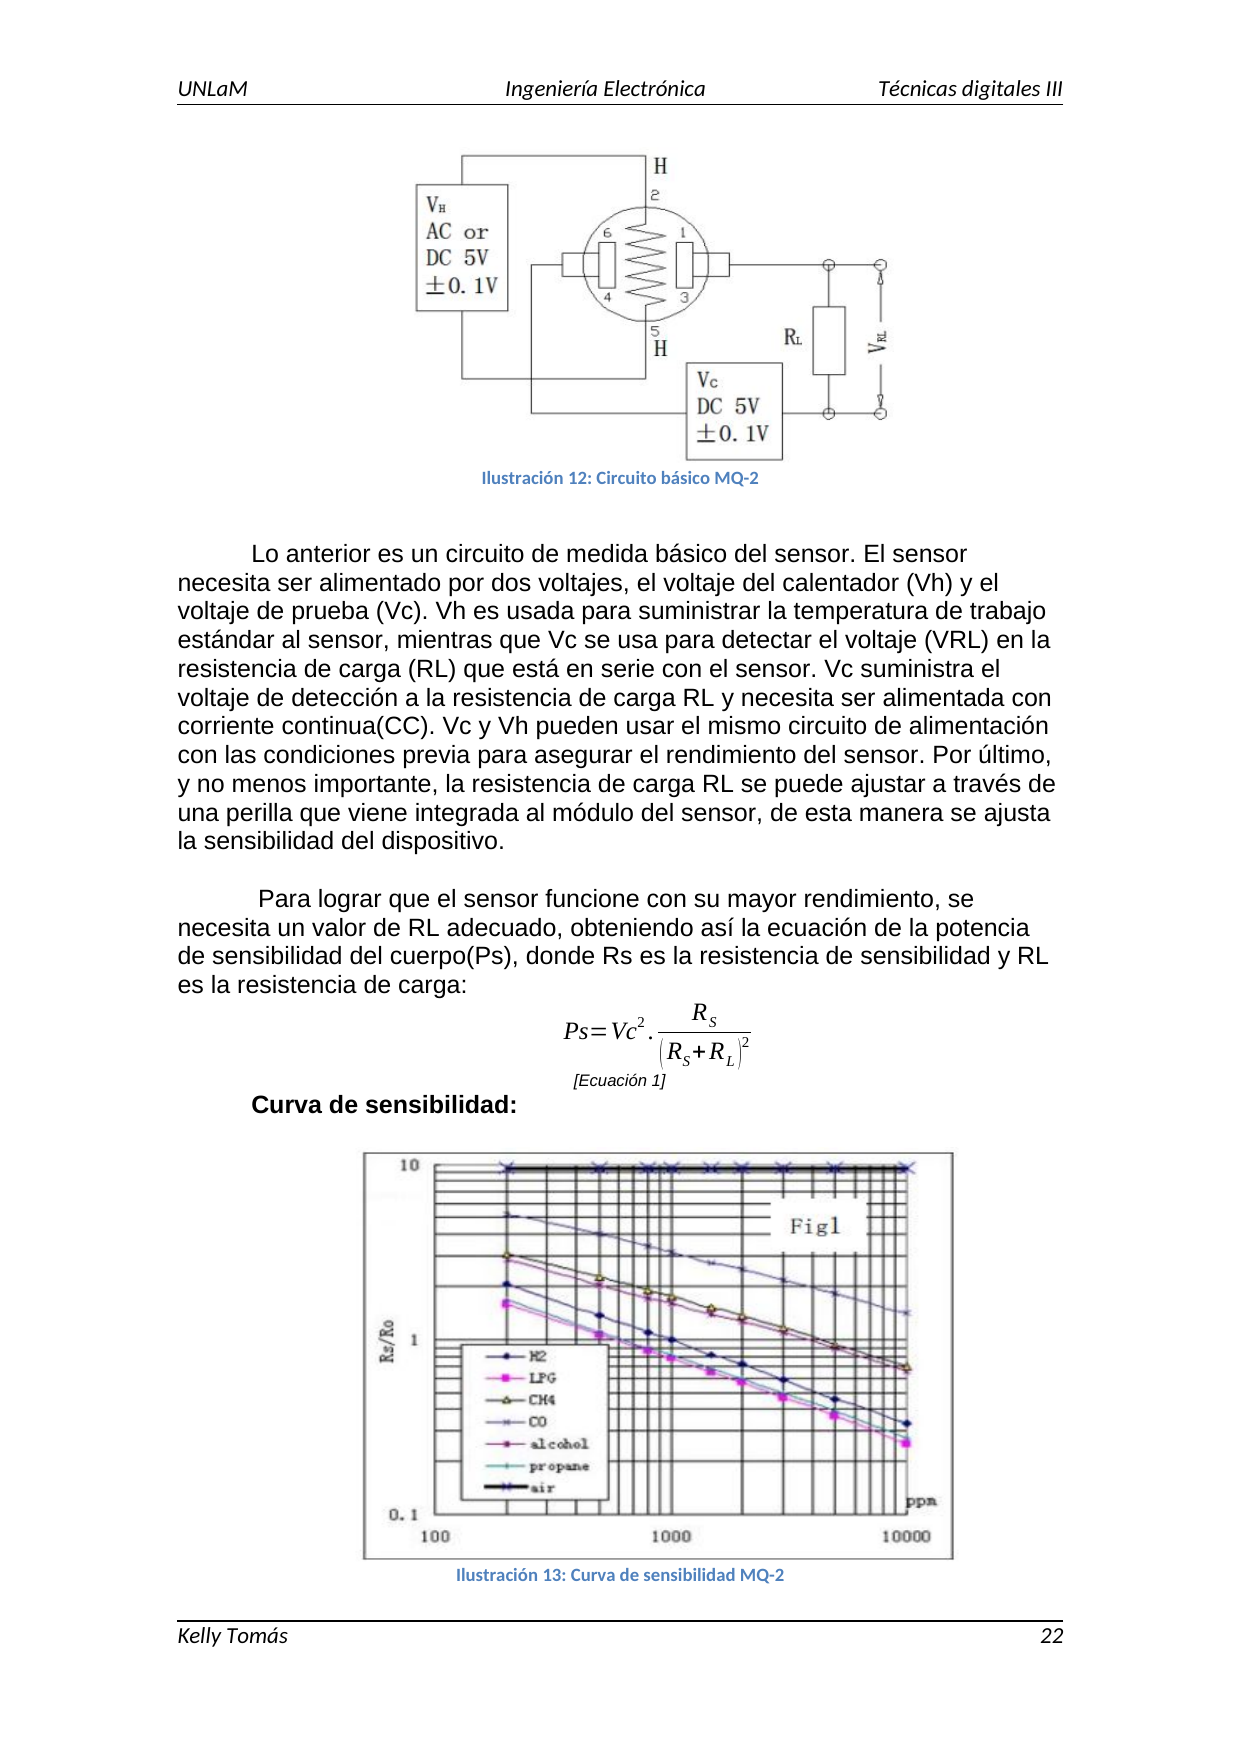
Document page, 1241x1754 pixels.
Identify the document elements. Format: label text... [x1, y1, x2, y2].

text Curva de sensibilidad: [177, 1090, 1063, 1119]
picture [413, 147, 901, 467]
text [Ecuación 1] [177, 1071, 1063, 1090]
picture [355, 1147, 959, 1564]
text Lo anterior es un circuito de medida básico del sensor. El sensor necesita ser alimentado por dos voltajes, el voltaje del calentador (Vh) y el voltaje de prueba (Vc). Vh es usada para suministrar la temperatura de trabajo estándar al sensor, mientras que Vc se usa para detectar el voltaje (VRL) en la resistencia de carga (RL) que está en serie con el sensor. Vc suministra el voltaje de detección a la resistencia de carga RL y necesita ser alimentada con corriente continua(CC). Vc y Vh pueden usar el mismo circuito de alimentación con las condiciones previa para asegurar el rendimiento del sensor. Por último, y no menos importante, la resistencia de carga RL se puede ajustar a través de una perilla que viene integrada al módulo del sensor, de esta manera se ajusta la sensibilidad del dispositivo. [177, 539, 1063, 855]
text Para lograr que el sensor funcione con su mayor rendimiento, se necesita un valor de RL adecuado, obteniendo así la ecuación de la potencia de sensibilidad del cuerpo(Ps), donde Rs es la resistencia de sensibilidad y RL es la resistencia de carga: [177, 884, 1063, 999]
